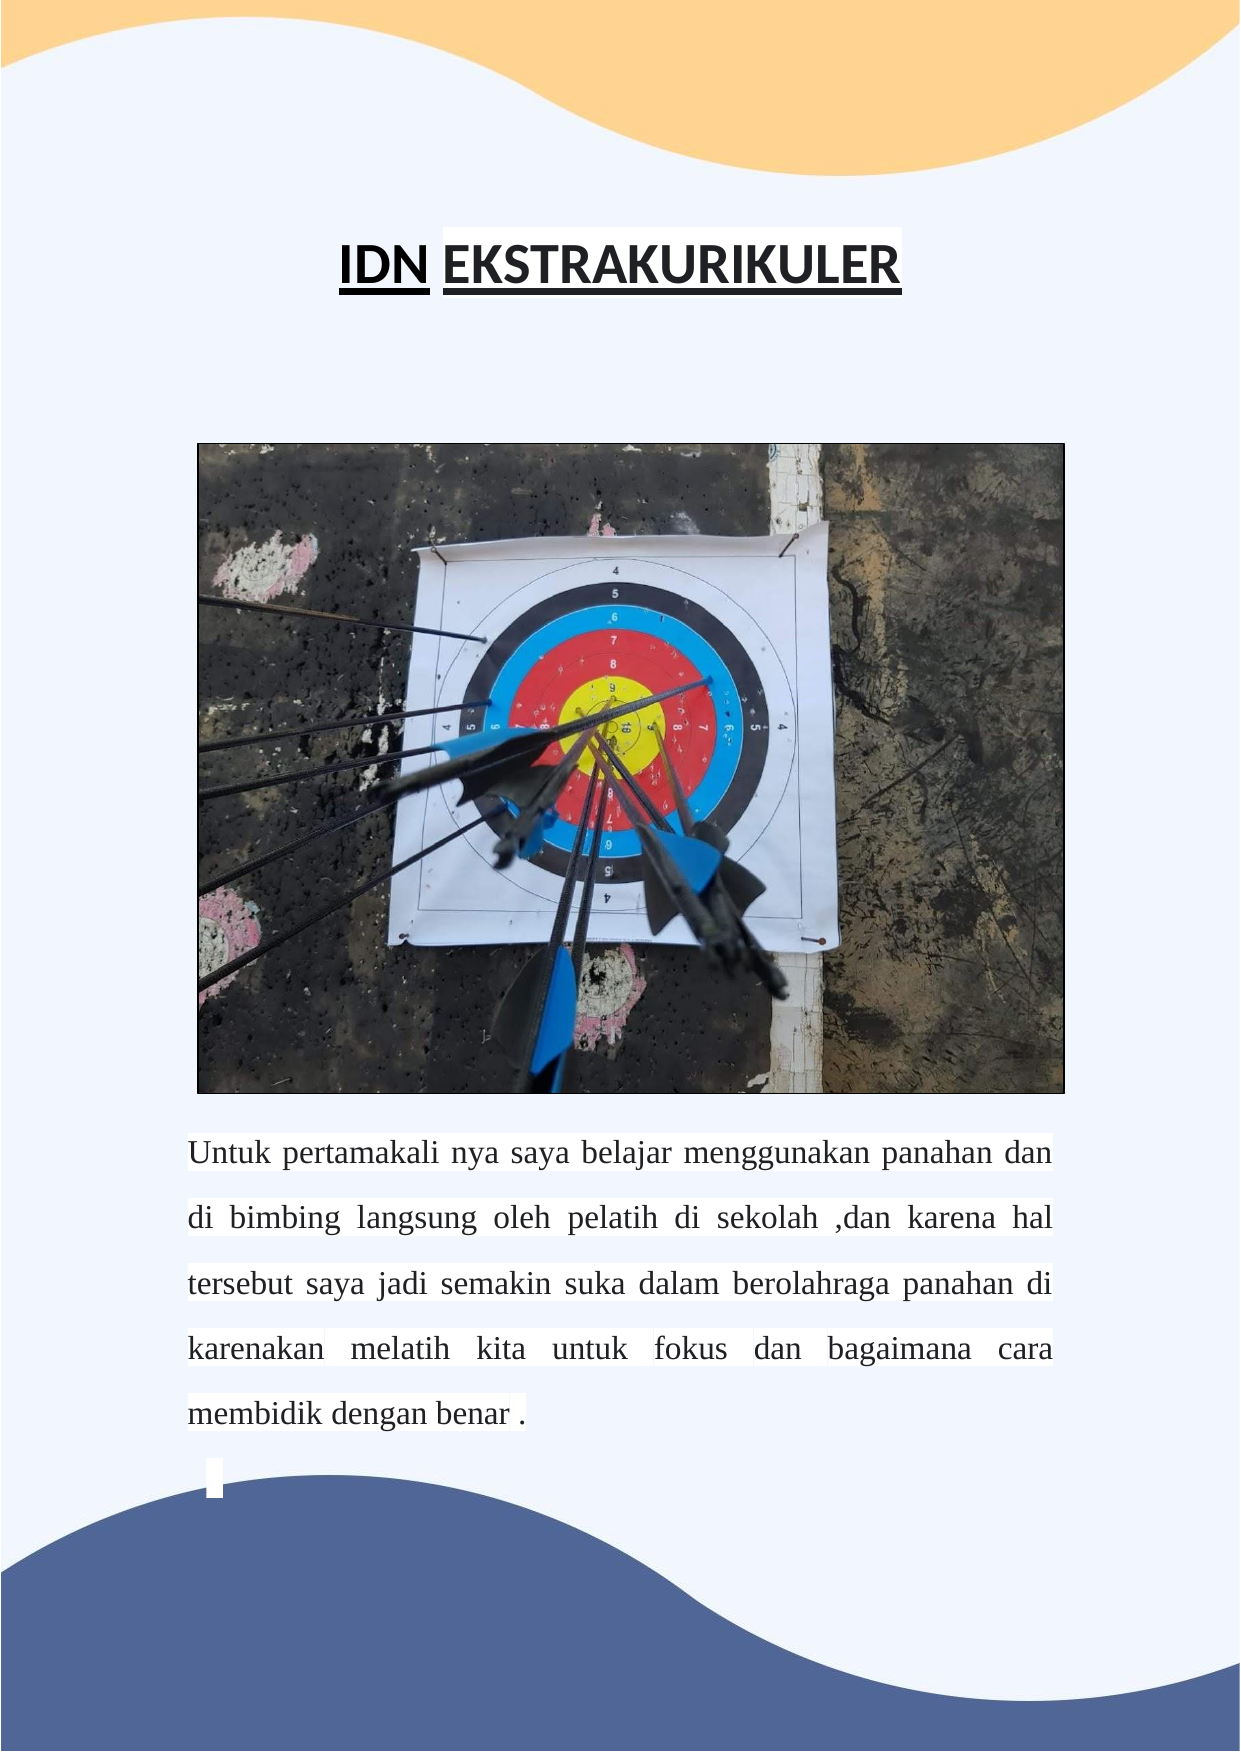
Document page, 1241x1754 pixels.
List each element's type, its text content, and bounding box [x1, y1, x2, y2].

subtitle IDN EKSTRAKURIKULER [338, 227, 443, 298]
text Untuk pertamakali nya saya belajar menggunakan panahan dan di bimbing langsung oleh pelatih di sekolah ,dan karena hal tersebut saya jadi semakin suka dalam berolahraga panahan di karenakan melatih kita untuk fokus dan bagaimana cara membidik dengan benar . [187, 450, 1053, 1279]
text Untuk pertamakali nya saya belajar menggunakan panahan dan di bimbing langsung oleh pelatih di sekolah ,dan karena hal tersebut saya jadi semakin suka dalam berolahraga panahan di karenakan melatih kita untuk fokus dan bagaimana cara membidik dengan benar . [187, 1280, 1053, 1431]
picture [1, 0, 1240, 1751]
